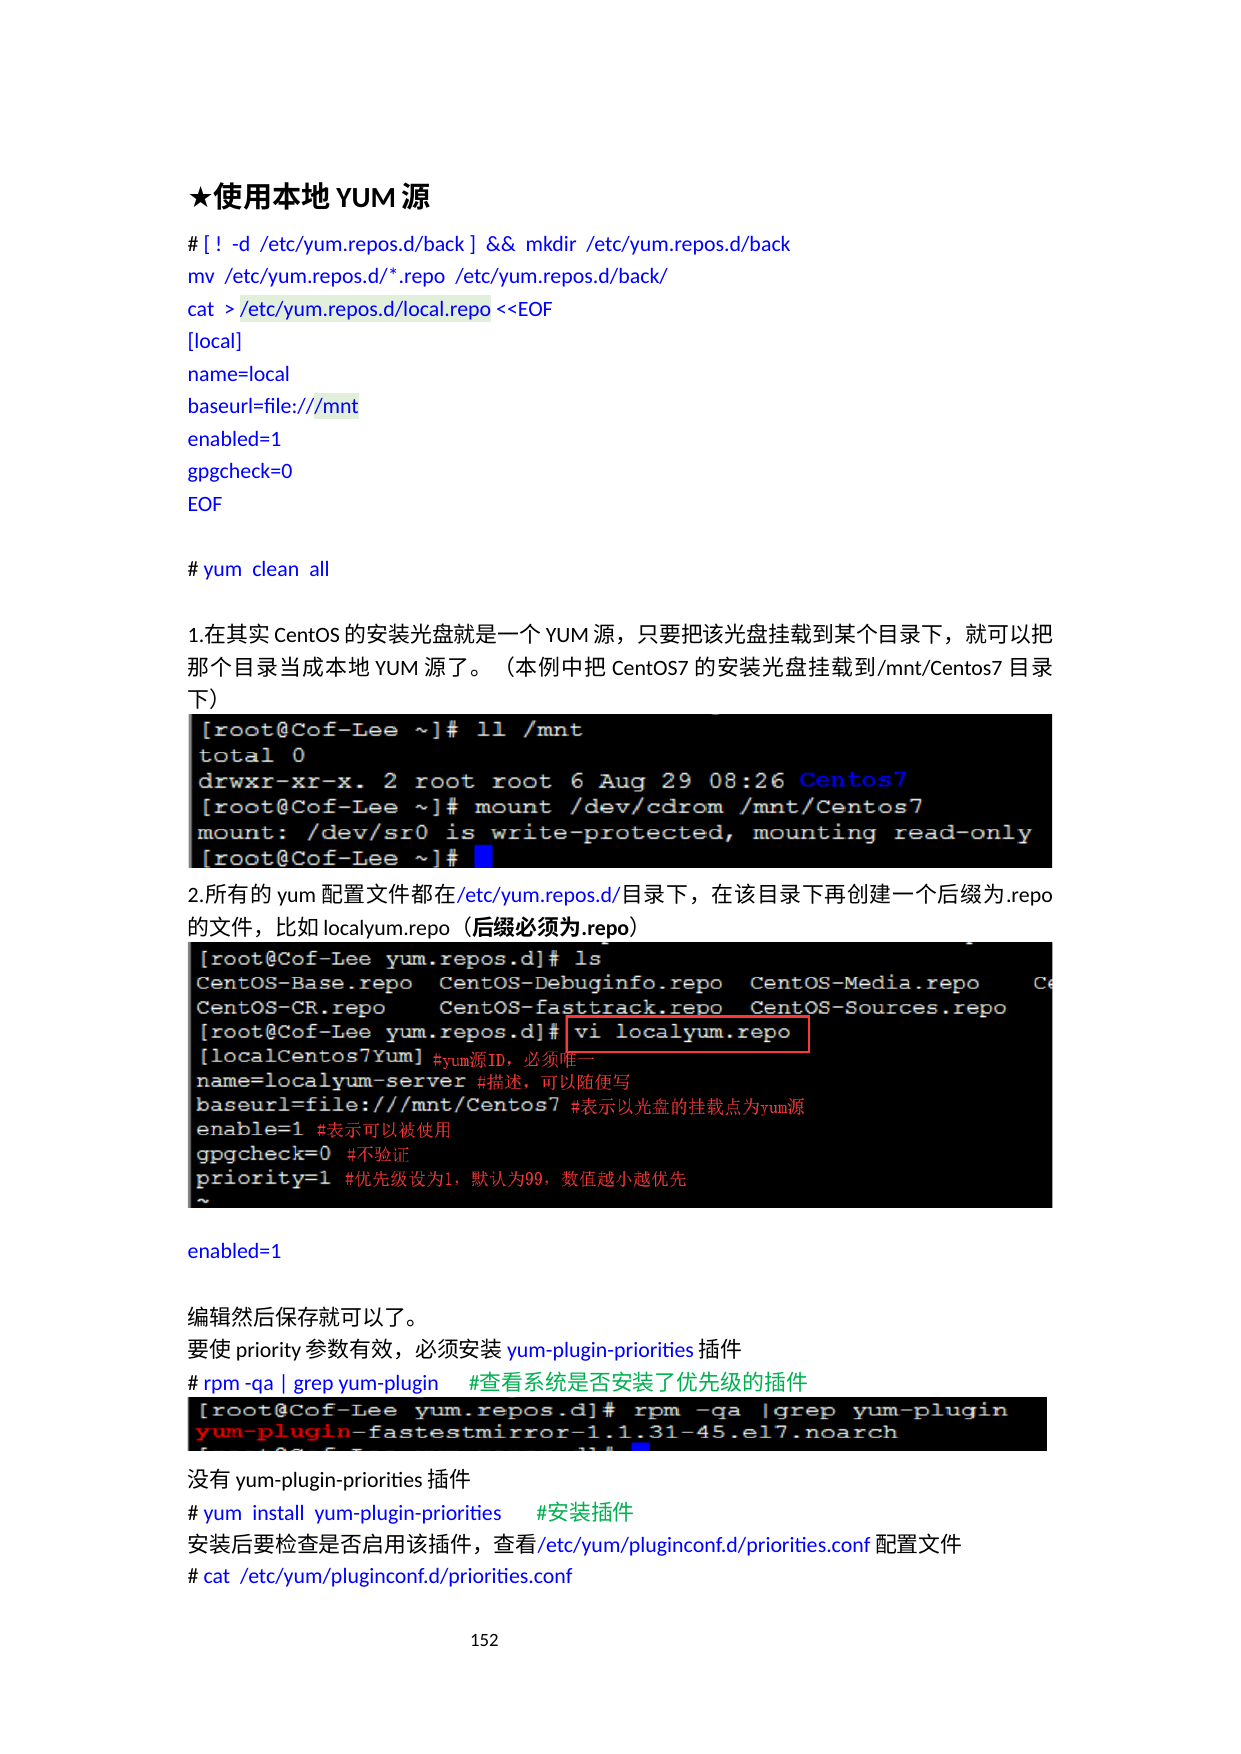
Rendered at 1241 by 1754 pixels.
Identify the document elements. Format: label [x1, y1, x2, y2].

picture [187, 714, 1053, 868]
picture [187, 942, 1053, 1208]
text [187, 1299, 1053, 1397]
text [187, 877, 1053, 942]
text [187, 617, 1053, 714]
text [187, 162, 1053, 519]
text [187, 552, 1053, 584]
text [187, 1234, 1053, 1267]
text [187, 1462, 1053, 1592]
picture [187, 1397, 1047, 1451]
